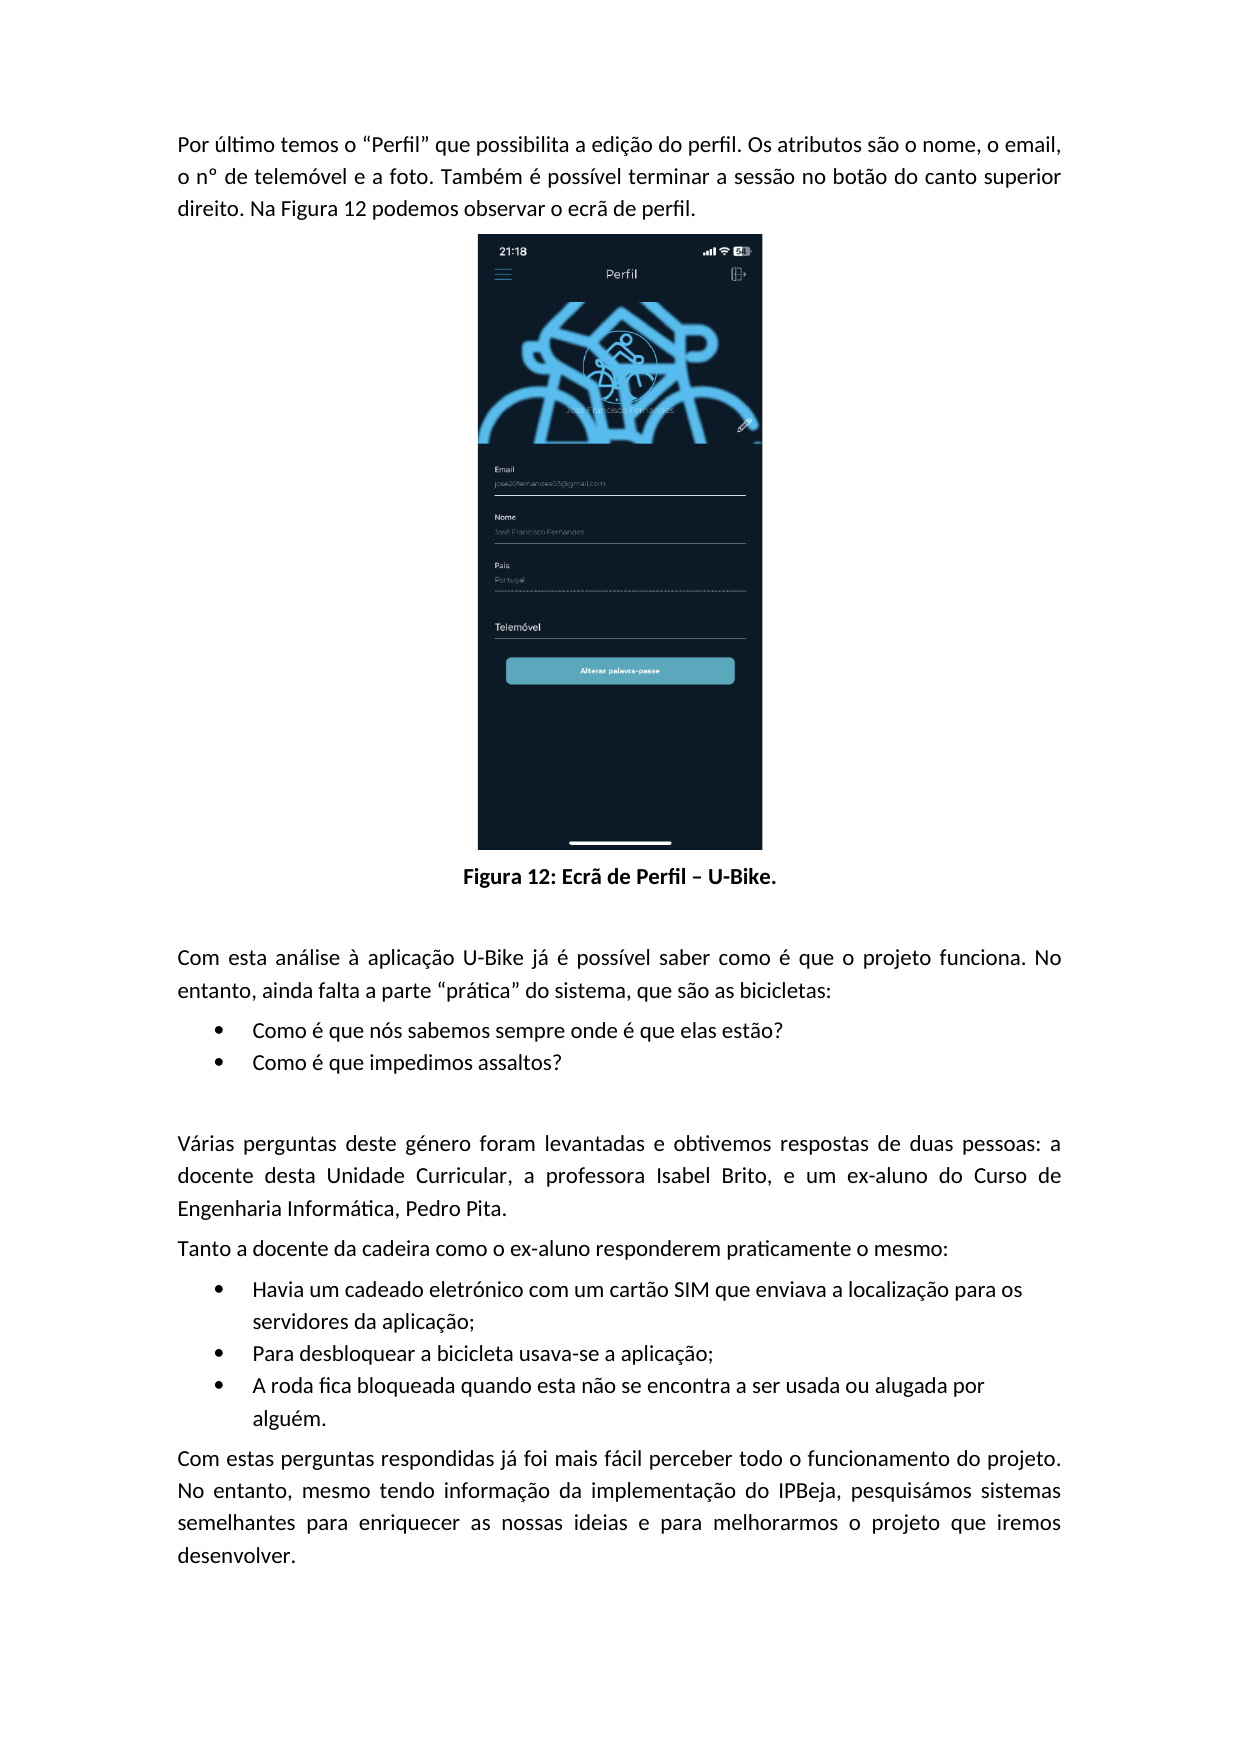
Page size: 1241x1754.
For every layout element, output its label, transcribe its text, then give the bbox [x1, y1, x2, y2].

list Para desbloquear a bicicleta usava-se a aplicação; [215, 1339, 1063, 1367]
text Com esta análise à aplicação U-Bike já é possível saber como é que o projeto funciona. No entanto, ainda falta a parte “prática” do sistema, que são as bicicletas: [177, 943, 1063, 1004]
picture [477, 234, 763, 850]
text Figura 12: Ecrã de Perfil – U-Bike. [177, 862, 1063, 891]
text Várias perguntas deste género foram levantadas e obtivemos respostas de duas pessoas: a docente desta Unidade Curricular, a professora Isabel Brito, e um ex-aluno do Curso de Engenharia Informática, Pedro Pita. [177, 1129, 1063, 1222]
text Com estas perguntas respondidas já foi mais fácil perceber todo o funcionamento do projeto. No entanto, mesmo tendo informação da implementação do IPBeja, pesquisámos sistemas semelhantes para enriquecer as nossas ideias e para melhorarmos o projeto que iremos desenvolver. [177, 1444, 1063, 1569]
list A roda fica bloqueada quando esta não se encontra a ser usada ou alugada por alguém. [215, 1371, 1063, 1432]
text Tanto a docente da cadeira como o ex-aluno responderem praticamente o mesmo: [177, 1234, 1063, 1262]
list Havia um cadeado eletrónico com um cartão SIM que enviava a localização para os servidores da aplicação; [215, 1275, 1063, 1335]
list Como é que nós sabemos sempre onde é que elas estão? [215, 1016, 1063, 1044]
text Por último temos o “Perfil” que possibilita a edição do perfil. Os atributos são o nome, o email, o nº de telemóvel e a foto. Também é possível terminar a sessão no botão do canto superior direito. Na Figura 12 podemos observar o ecrã de perfil. [177, 130, 1063, 222]
list Como é que impedimos assaltos? [215, 1048, 1063, 1076]
